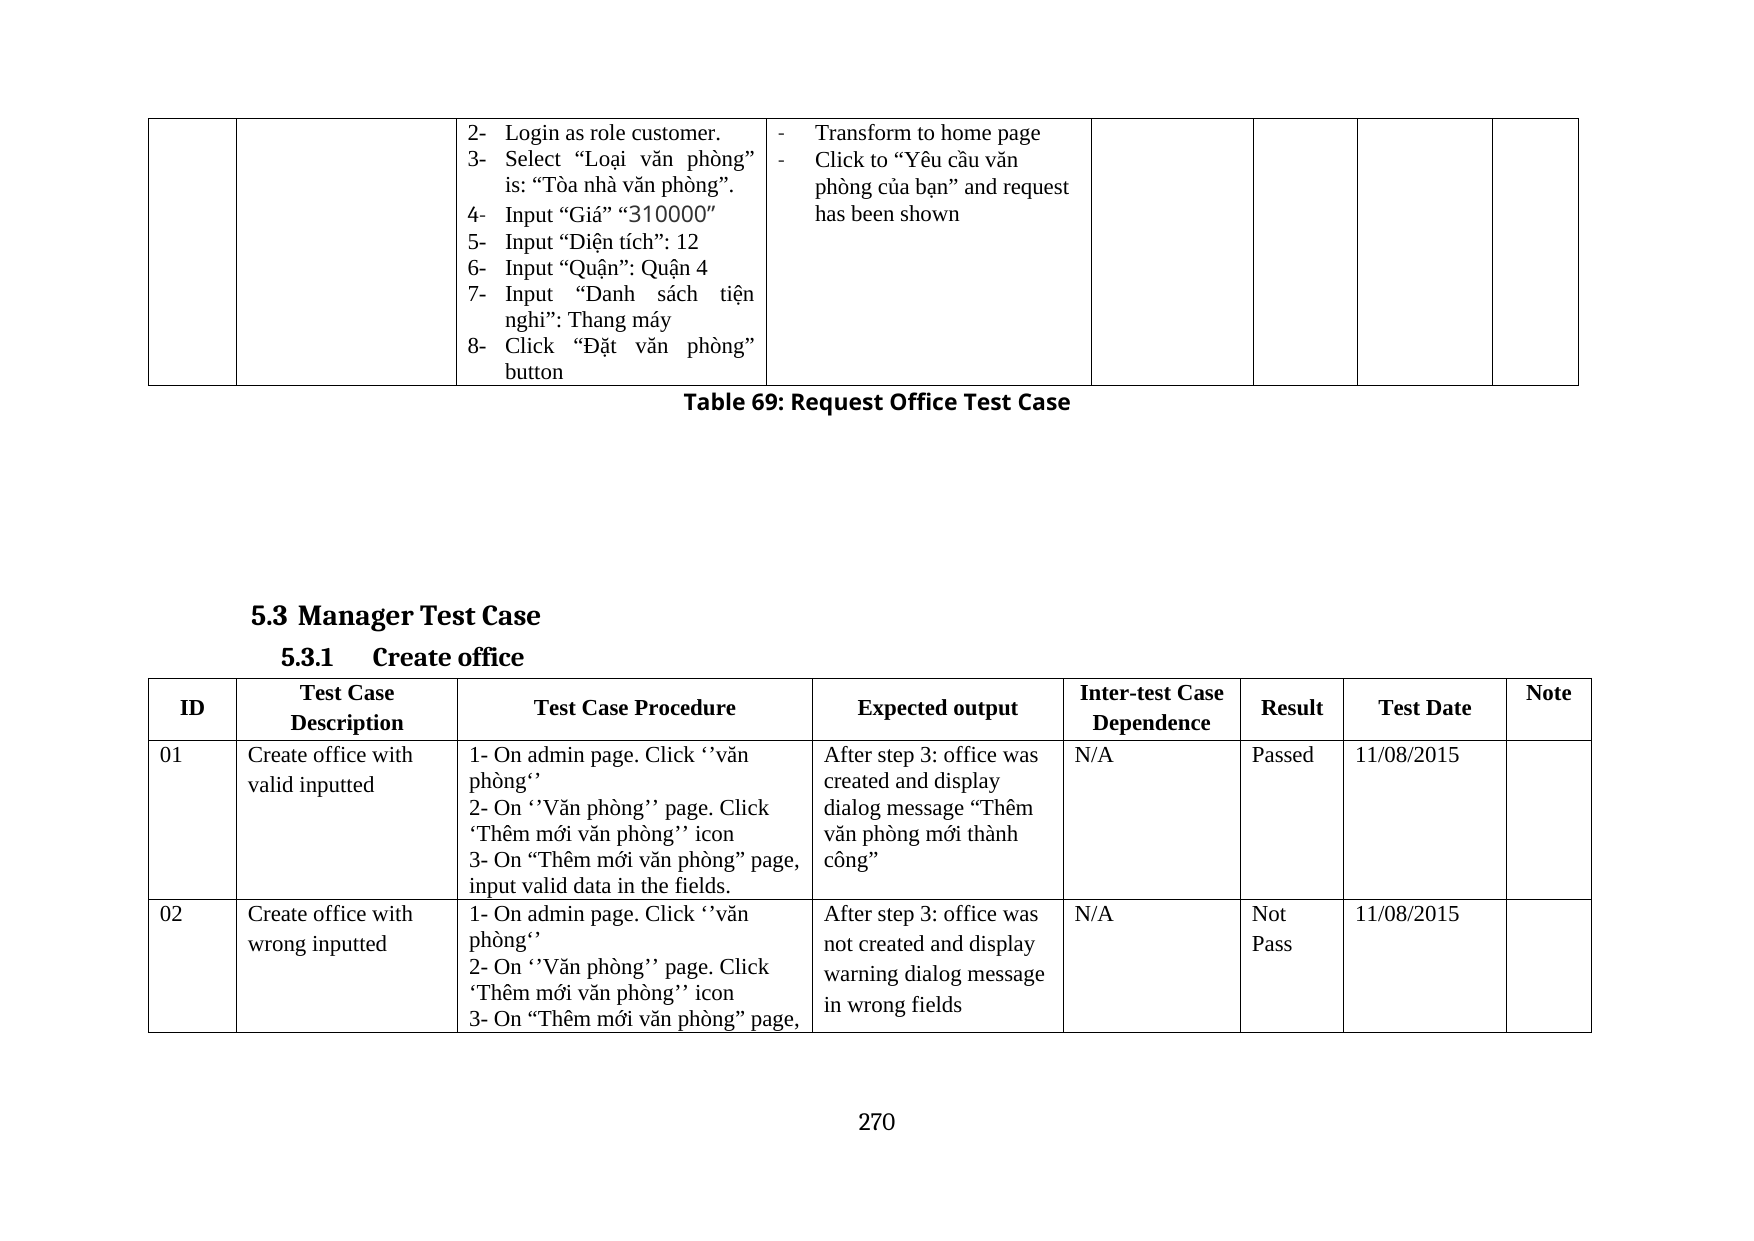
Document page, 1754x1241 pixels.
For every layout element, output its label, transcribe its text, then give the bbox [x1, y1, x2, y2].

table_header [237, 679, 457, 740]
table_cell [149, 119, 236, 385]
subtitle Manager Test Case [251, 599, 1606, 633]
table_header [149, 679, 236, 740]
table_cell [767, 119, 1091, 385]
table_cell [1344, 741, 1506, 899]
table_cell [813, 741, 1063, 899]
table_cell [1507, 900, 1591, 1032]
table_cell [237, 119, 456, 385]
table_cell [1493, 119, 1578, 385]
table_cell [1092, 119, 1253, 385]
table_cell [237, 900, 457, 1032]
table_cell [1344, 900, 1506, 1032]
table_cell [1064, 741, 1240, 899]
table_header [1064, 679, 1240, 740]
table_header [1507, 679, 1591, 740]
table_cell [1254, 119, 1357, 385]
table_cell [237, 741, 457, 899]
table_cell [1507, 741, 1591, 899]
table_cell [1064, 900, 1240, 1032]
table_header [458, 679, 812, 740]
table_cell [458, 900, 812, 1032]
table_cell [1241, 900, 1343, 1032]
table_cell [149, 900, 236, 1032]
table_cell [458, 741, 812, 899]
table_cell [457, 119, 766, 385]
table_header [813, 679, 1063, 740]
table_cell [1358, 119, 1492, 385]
subtitle Create office [281, 642, 1606, 673]
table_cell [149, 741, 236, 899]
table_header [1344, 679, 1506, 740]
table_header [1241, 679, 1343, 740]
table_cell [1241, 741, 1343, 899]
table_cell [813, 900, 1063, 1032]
